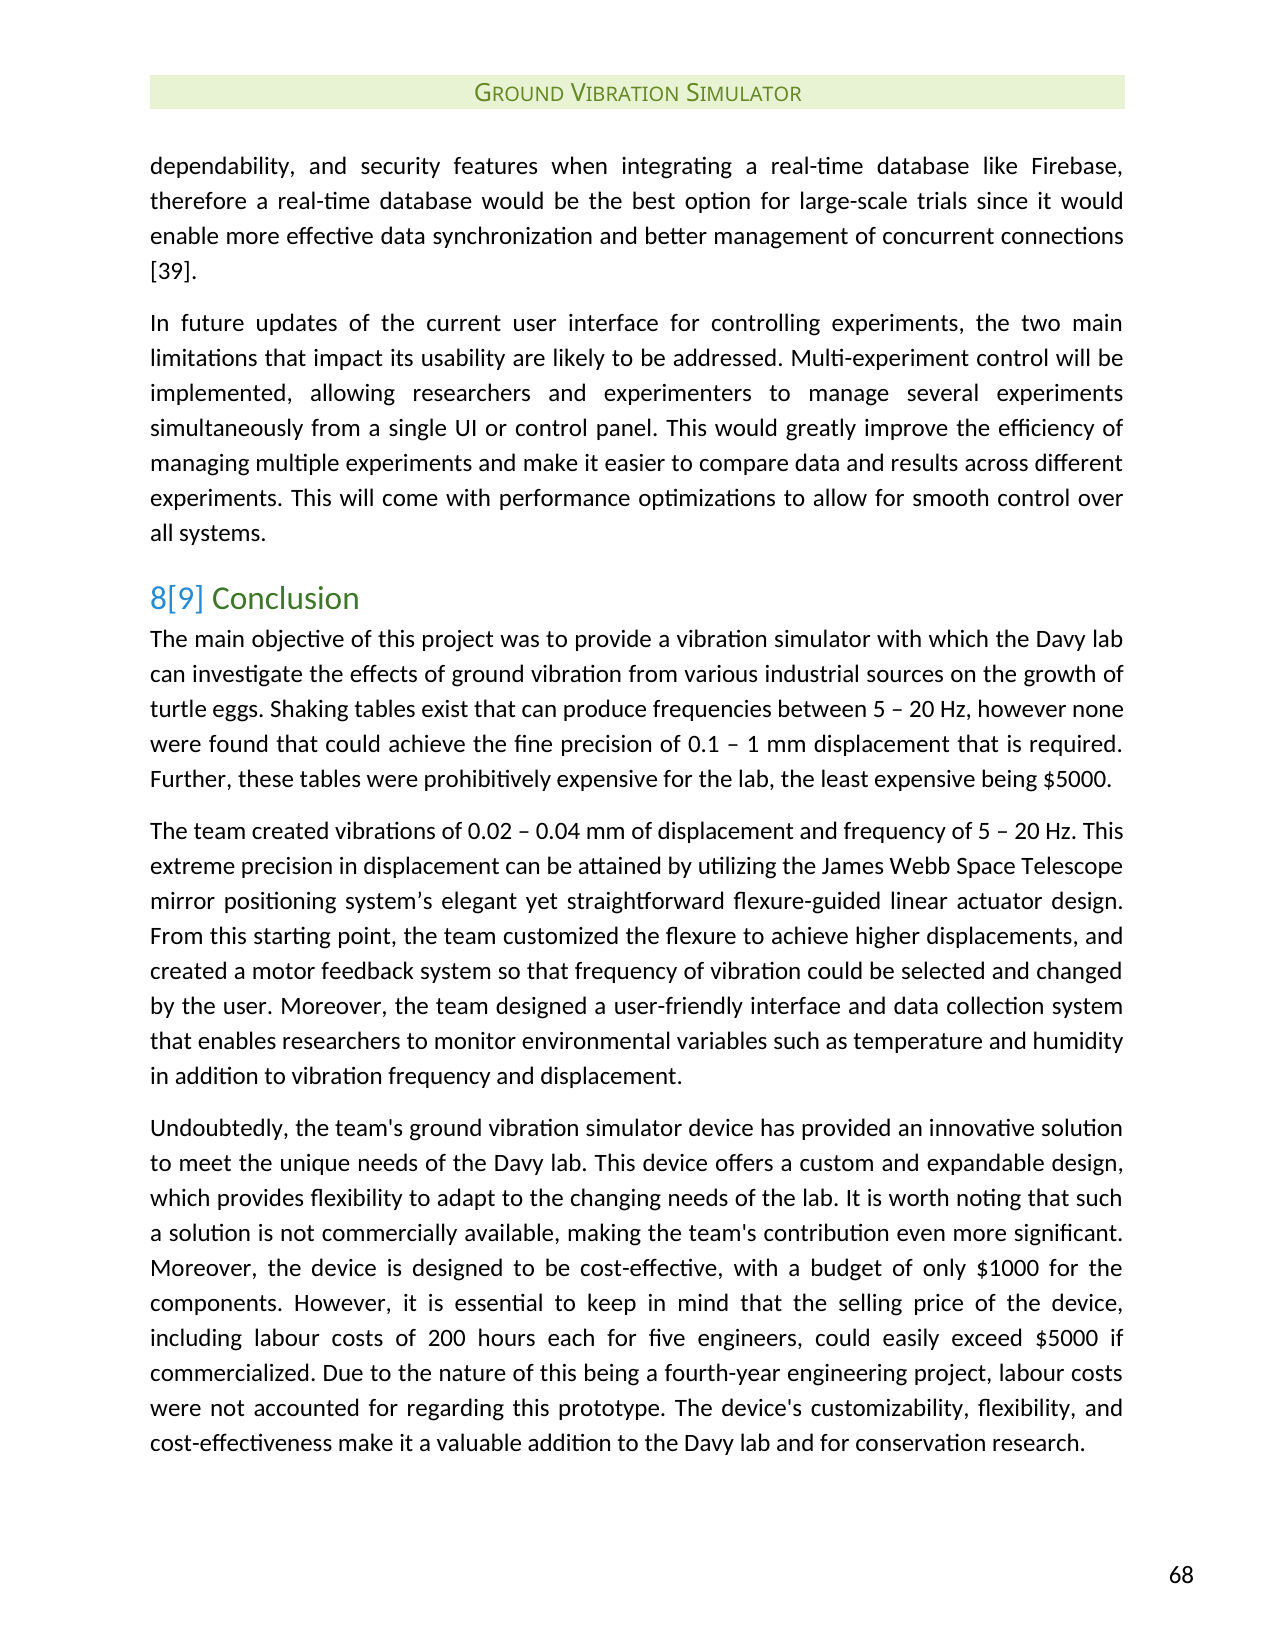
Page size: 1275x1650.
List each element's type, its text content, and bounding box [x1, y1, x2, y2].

text The team created vibrations of 0.02 – 0.04 mm of displacement and frequency of 5 – 20 Hz. This extreme precision in displacement can be attained by utilizing the James Webb Space Telescope mirror positioning system’s elegant yet straightforward flexure-guided linear actuator design. From this starting point, the team customized the flexure to achieve higher displacements, and created a motor feedback system so that frequency of vibration could be selected and changed by the user. Moreover, the team designed a user-friendly interface and data collection system that enables researchers to monitor environmental variables such as temperature and humidity in addition to vibration frequency and displacement. [150, 815, 1125, 1091]
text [150, 150, 1125, 286]
text The main objective of this project was to provide a vibration simulator with which the Davy lab can investigate the effects of ground vibration from various industrial sources on the growth of turtle eggs. Shaking tables exist that can produce frequencies between 5 – 20 Hz, however none were found that could achieve the fine precision of 0.1 – 1 mm displacement that is required. Further, these tables were prohibitively expensive for the lab, the least expensive being $5000. [150, 623, 1125, 794]
text In future updates of the current user interface for controlling experiments, the two main limitations that impact its usability are likely to be addressed. Multi-experiment control will be implemented, allowing researchers and experimenters to manage several experiments simultaneously from a single UI or control panel. This would greatly improve the efficiency of managing multiple experiments and make it easier to compare data and results across different experiments. This will come with performance optimizations to allow for smooth control over all systems. [150, 307, 1125, 547]
subtitle Conclusion [150, 577, 1125, 617]
text Undoubtedly, the team's ground vibration simulator device has provided an innovative solution to meet the unique needs of the Davy lab. This device offers a custom and expandable design, which provides flexibility to adapt to the changing needs of the lab. It is worth noting that such a solution is not commercially available, making the team's contribution even more significant. Moreover, the device is designed to be cost-effective, with a budget of only $1000 for the components. However, it is essential to keep in mind that the selling price of the device, including labour costs of 200 hours each for five engineers, could easily exceed $5000 if commercialized. Due to the nature of this being a fourth-year engineering project, labour costs were not accounted for regarding this prototype. The device's customizability, flexibility, and cost-effectiveness make it a valuable addition to the Davy lab and for conservation research. [150, 1112, 1125, 1457]
